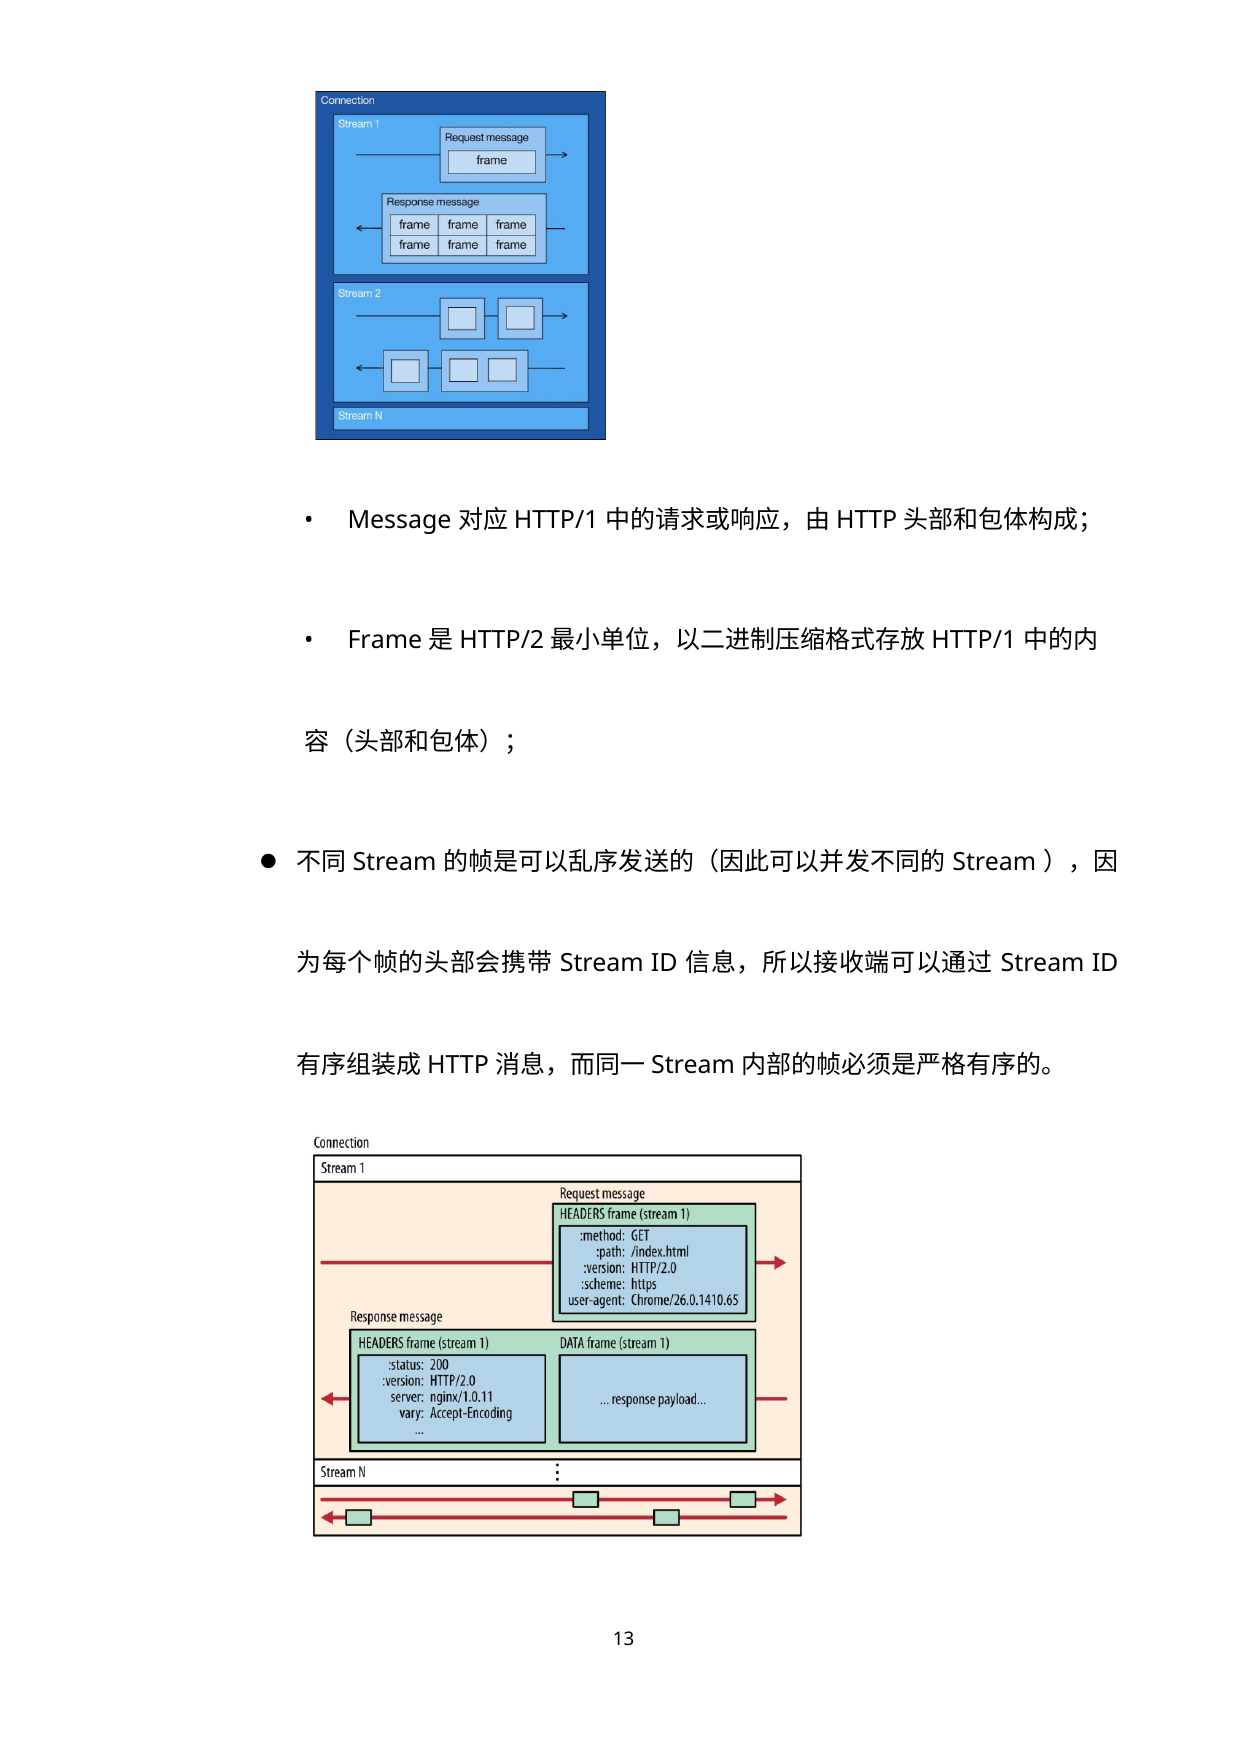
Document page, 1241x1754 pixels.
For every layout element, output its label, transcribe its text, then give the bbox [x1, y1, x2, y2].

text • Message 对应 HTTP/1 中的请求或响应，由 HTTP 头部和包体构成； [304, 483, 1118, 551]
picture [303, 1130, 809, 1542]
list 不同 Stream 的帧是可以乱序发送的（因此可以并发不同的 Stream ），因为每个帧的头部会携带 Stream ID 信息，所以接收端可以通过 Stream ID 有序组装成 HTTP 消息，而同一 Stream 内部的帧必须是严格有序的。 [259, 825, 1118, 1097]
picture [303, 82, 616, 443]
text • Frame 是 HTTP/2 最小单位，以二进制压缩格式存放 HTTP/1 中的内容（头部和包体）； [304, 603, 1118, 773]
